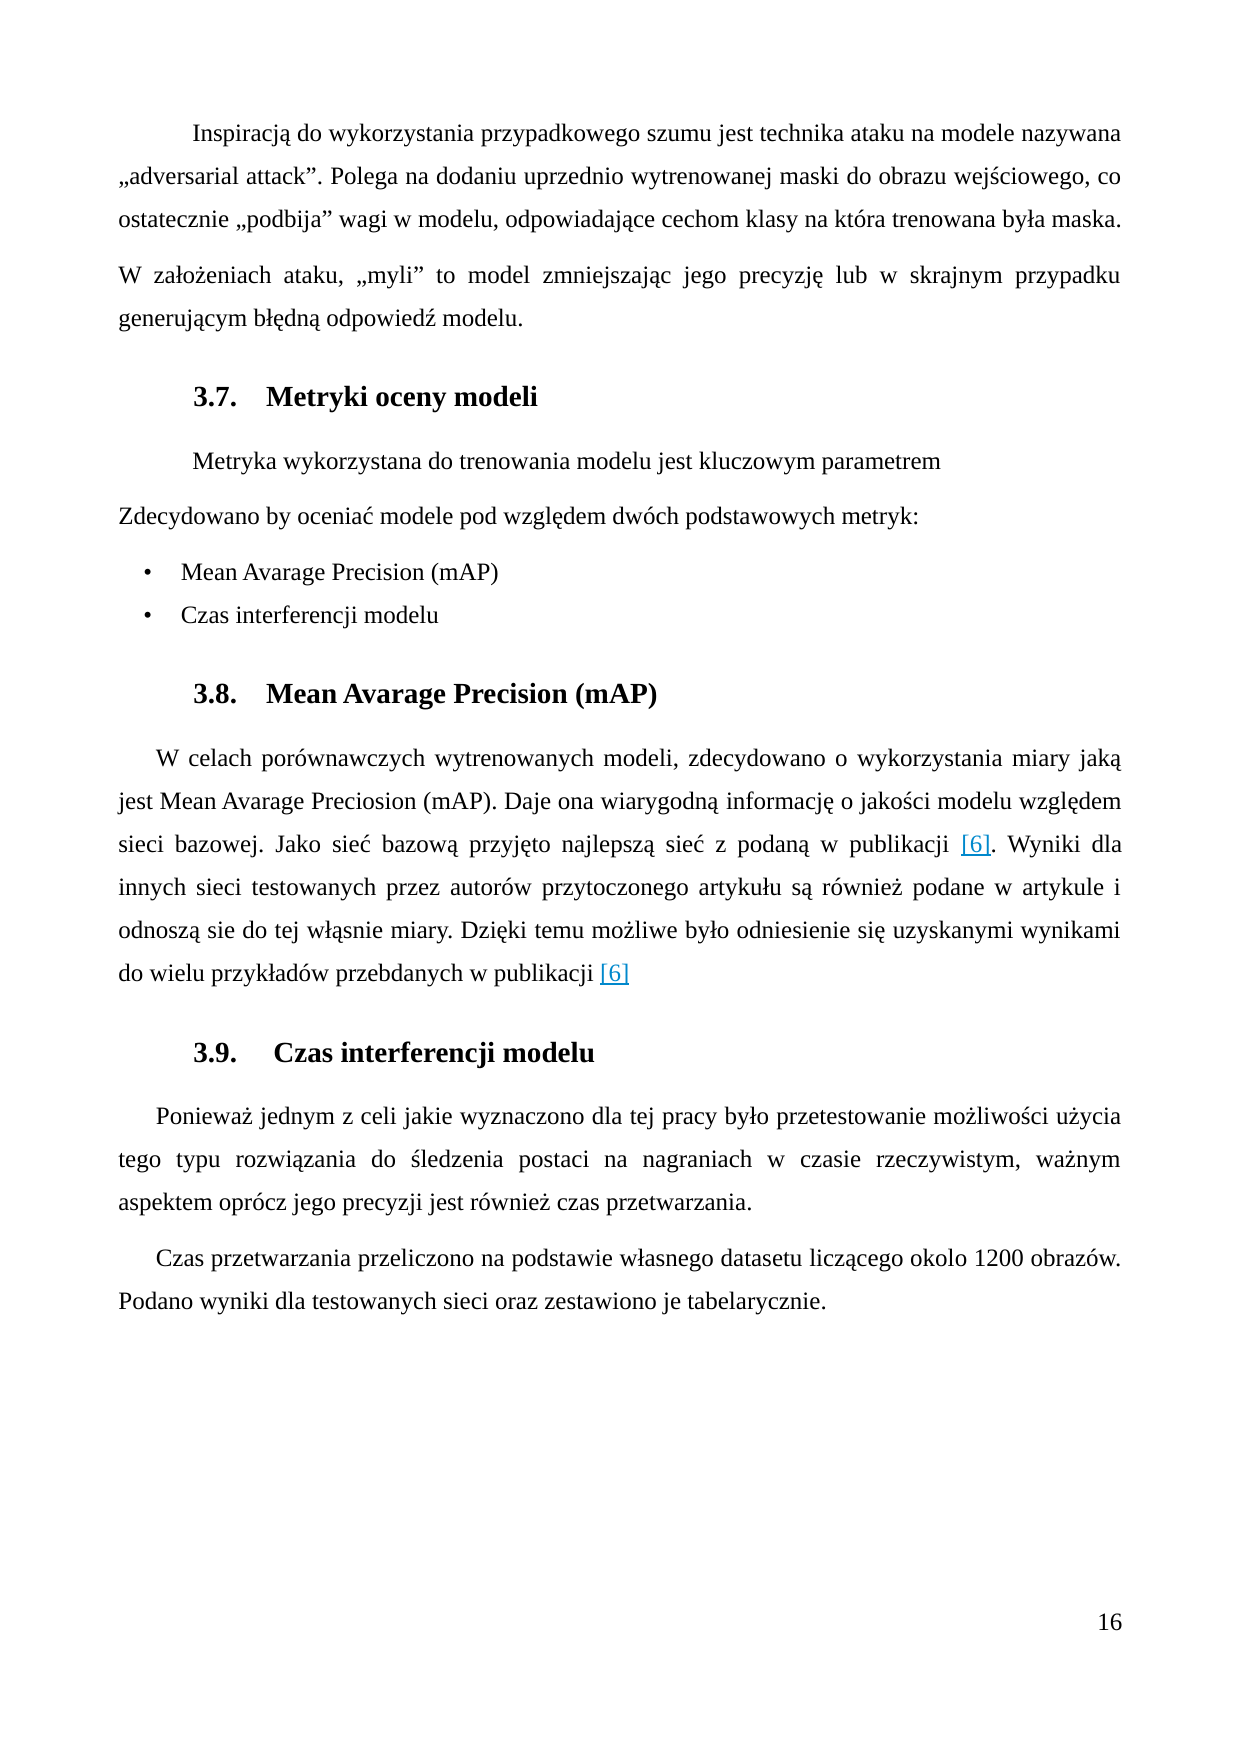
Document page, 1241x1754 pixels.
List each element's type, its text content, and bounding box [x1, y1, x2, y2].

list Mean Avarage Precision (mAP) [143, 557, 1122, 586]
text W założeniach ataku, „myli” to model zmniejszając jego precyzję lub w skrajnym przypadku generującym błędną odpowiedź modelu. [118, 260, 1122, 332]
subtitle Czas interferencji modelu [193, 1035, 1122, 1068]
text Inspiracją do wykorzystania przypadkowego szumu jest technika ataku na modele nazywana „adversarial attack”. Polega na dodaniu uprzednio wytrenowanej maski do obrazu wejściowego, co ostatecznie „podbija” wagi w modelu, odpowiadające cechom klasy na która trenowana była maska. [118, 118, 1122, 233]
text W celach porównawczych wytrenowanych modeli, zdecydowano o wykorzystania miary jaką jest Mean Avarage Preciosion (mAP). Daje ona wiarygodną informację o jakości modelu względem sieci bazowej. Jako sieć bazową przyjęto najlepszą sieć z podaną w publikacji [6]. Wyniki dla innych sieci testowanych przez autorów przytoczonego artykułu są również podane w artykule i odnoszą sie do tej włąsnie miary. Dzięki temu możliwe było odniesienie się uzyskanymi wynikami do wielu przykładów przebdanych w publikacji [6] [118, 743, 1122, 987]
subtitle Metryki oceny modeli [193, 379, 1122, 413]
text Metryka wykorzystana do trenowania modelu jest kluczowym parametrem [118, 446, 1122, 474]
subtitle Mean Avarage Precision (mAP) [193, 676, 1122, 710]
text Ponieważ jednym z celi jakie wyznaczono dla tej pracy było przetestowanie możliwości użycia tego typu rozwiązania do śledzenia postaci na nagraniach w czasie rzeczywistym, ważnym aspektem oprócz jego precyzji jest również czas przetwarzania. [118, 1101, 1122, 1216]
text Zdecydowano by oceniać modele pod względem dwóch podstawowych metryk: [118, 501, 1122, 530]
list Czas interferencji modelu [143, 600, 1122, 629]
text Czas przetwarzania przeliczono na podstawie własnego datasetu liczącego okolo 1200 obrazów. Podano wyniki dla testowanych sieci oraz zestawiono je tabelarycznie. [118, 1243, 1122, 1315]
